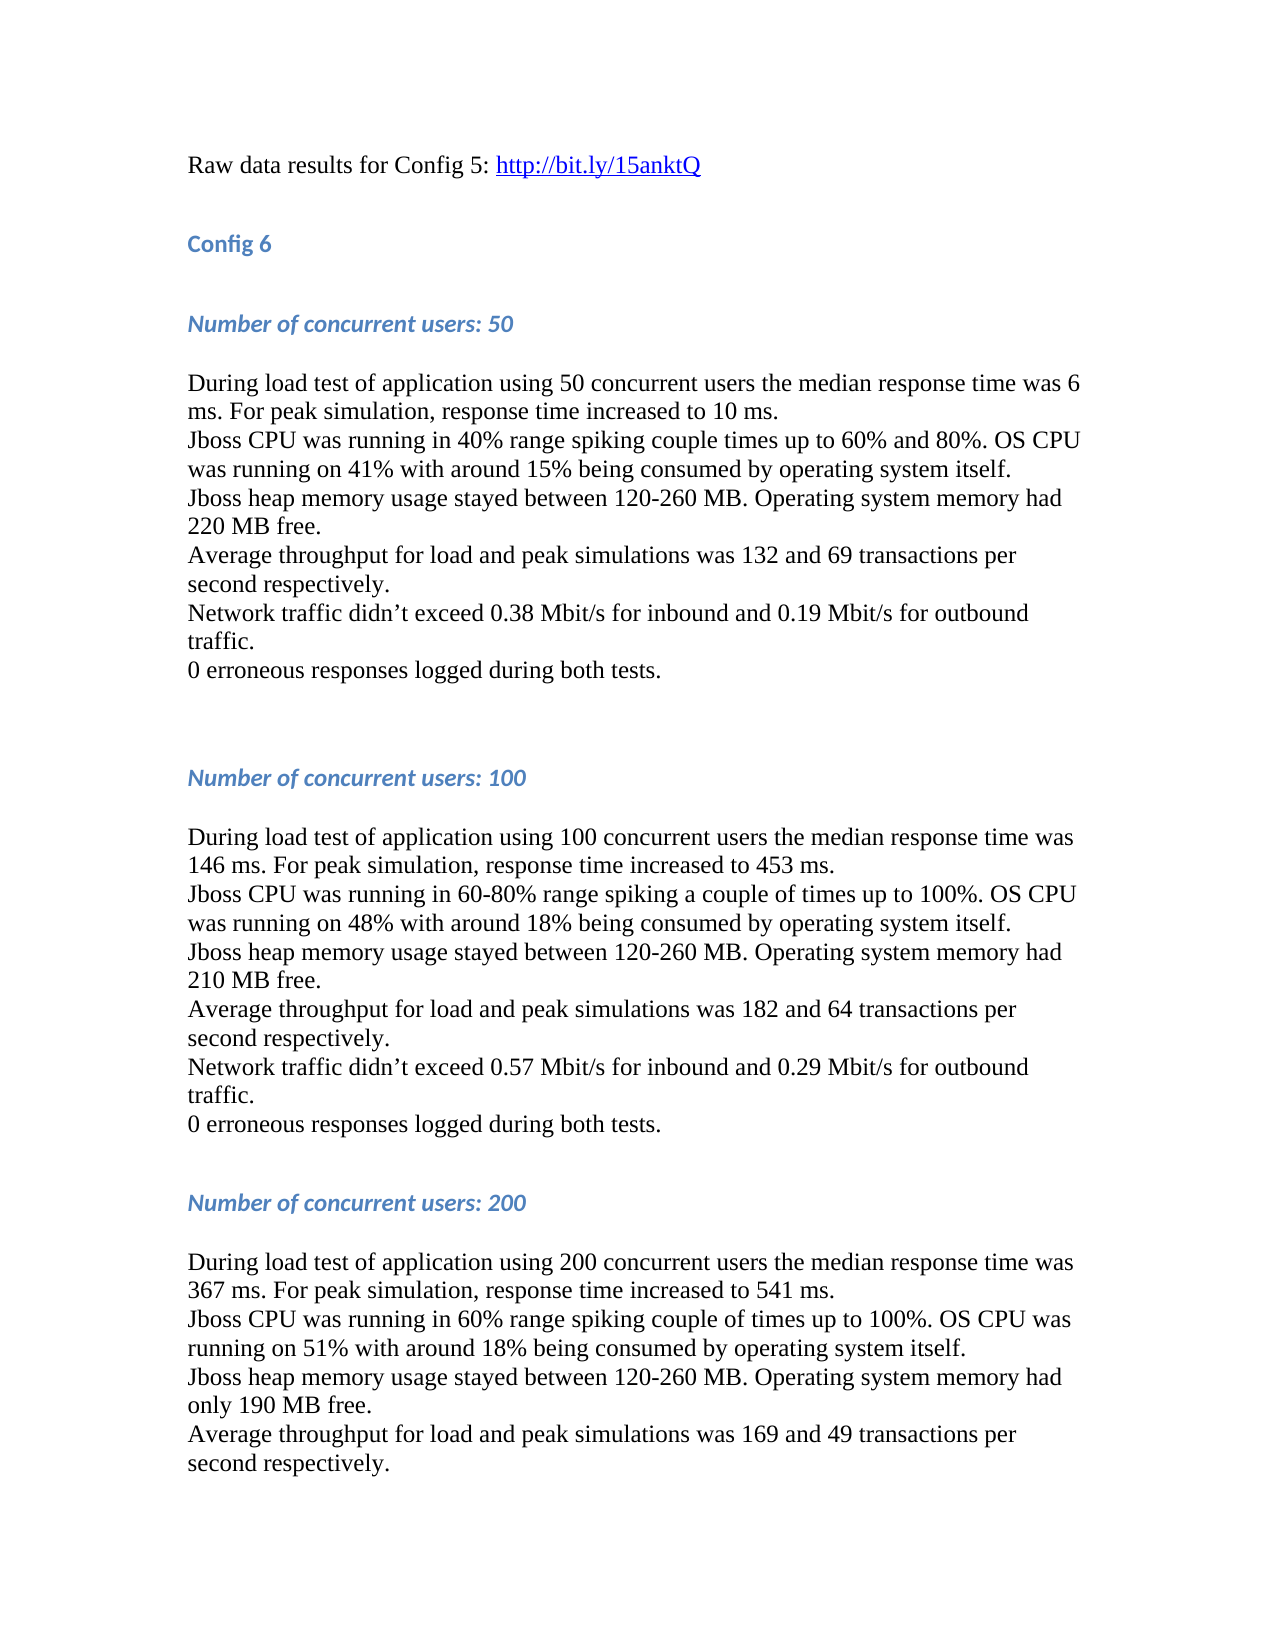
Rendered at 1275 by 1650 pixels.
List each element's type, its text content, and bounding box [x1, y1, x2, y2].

text Network traffic didn’t exceed 0.57 Mbit/s for inbound and 0.29 Mbit/s for outbound traffic. [187, 1052, 1087, 1109]
text Average throughput for load and peak simulations was 169 and 49 transactions per second respectively. [187, 1419, 1087, 1477]
text Jboss CPU was running in 40% range spiking couple times up to 60% and 80%. OS CPU was running on 41% with around 15% being consumed by operating system itself. [187, 425, 1087, 483]
text Average throughput for load and peak simulations was 132 and 69 transactions per second respectively. [187, 540, 1087, 598]
text 0 erroneous responses logged during both tests. [187, 655, 1087, 684]
text During load test of application using 200 concurrent users the median response time was 367 ms. For peak simulation, response time increased to 541 ms. [187, 1247, 1087, 1304]
text Jboss heap memory usage stayed between 120-260 MB. Operating system memory had 210 MB free. [187, 937, 1087, 994]
text Jboss heap memory usage stayed between 120-260 MB. Operating system memory had only 190 MB free. [187, 1362, 1087, 1419]
text Jboss CPU was running in 60-80% range spiking a couple of times up to 100%. OS CPU was running on 48% with around 18% being consumed by operating system itself. [187, 879, 1087, 937]
text Jboss CPU was running in 60% range spiking couple of times up to 100%. OS CPU was running on 51% with around 18% being consumed by operating system itself. [187, 1304, 1087, 1362]
text Network traffic didn’t exceed 0.38 Mbit/s for inbound and 0.19 Mbit/s for outbound traffic. [187, 598, 1087, 655]
text During load test of application using 50 concurrent users the median response time was 6 ms. For peak simulation, response time increased to 10 ms. [187, 368, 1087, 425]
text During load test of application using 100 concurrent users the median response time was 146 ms. For peak simulation, response time increased to 453 ms. [187, 822, 1087, 879]
subtitle Number of concurrent users: 50 [187, 308, 1087, 339]
text 0 erroneous responses logged during both tests. [187, 1109, 1087, 1138]
subtitle Number of concurrent users: 200 [187, 1187, 1087, 1218]
subtitle Config 6 [187, 228, 1087, 259]
text Jboss heap memory usage stayed between 120-260 MB. Operating system memory had 220 MB free. [187, 483, 1087, 540]
text Average throughput for load and peak simulations was 182 and 64 transactions per second respectively. [187, 994, 1087, 1052]
text Raw data results for Config 5: http://bit.ly/15anktQ [187, 150, 1087, 179]
subtitle Number of concurrent users: 100 [187, 762, 1087, 793]
